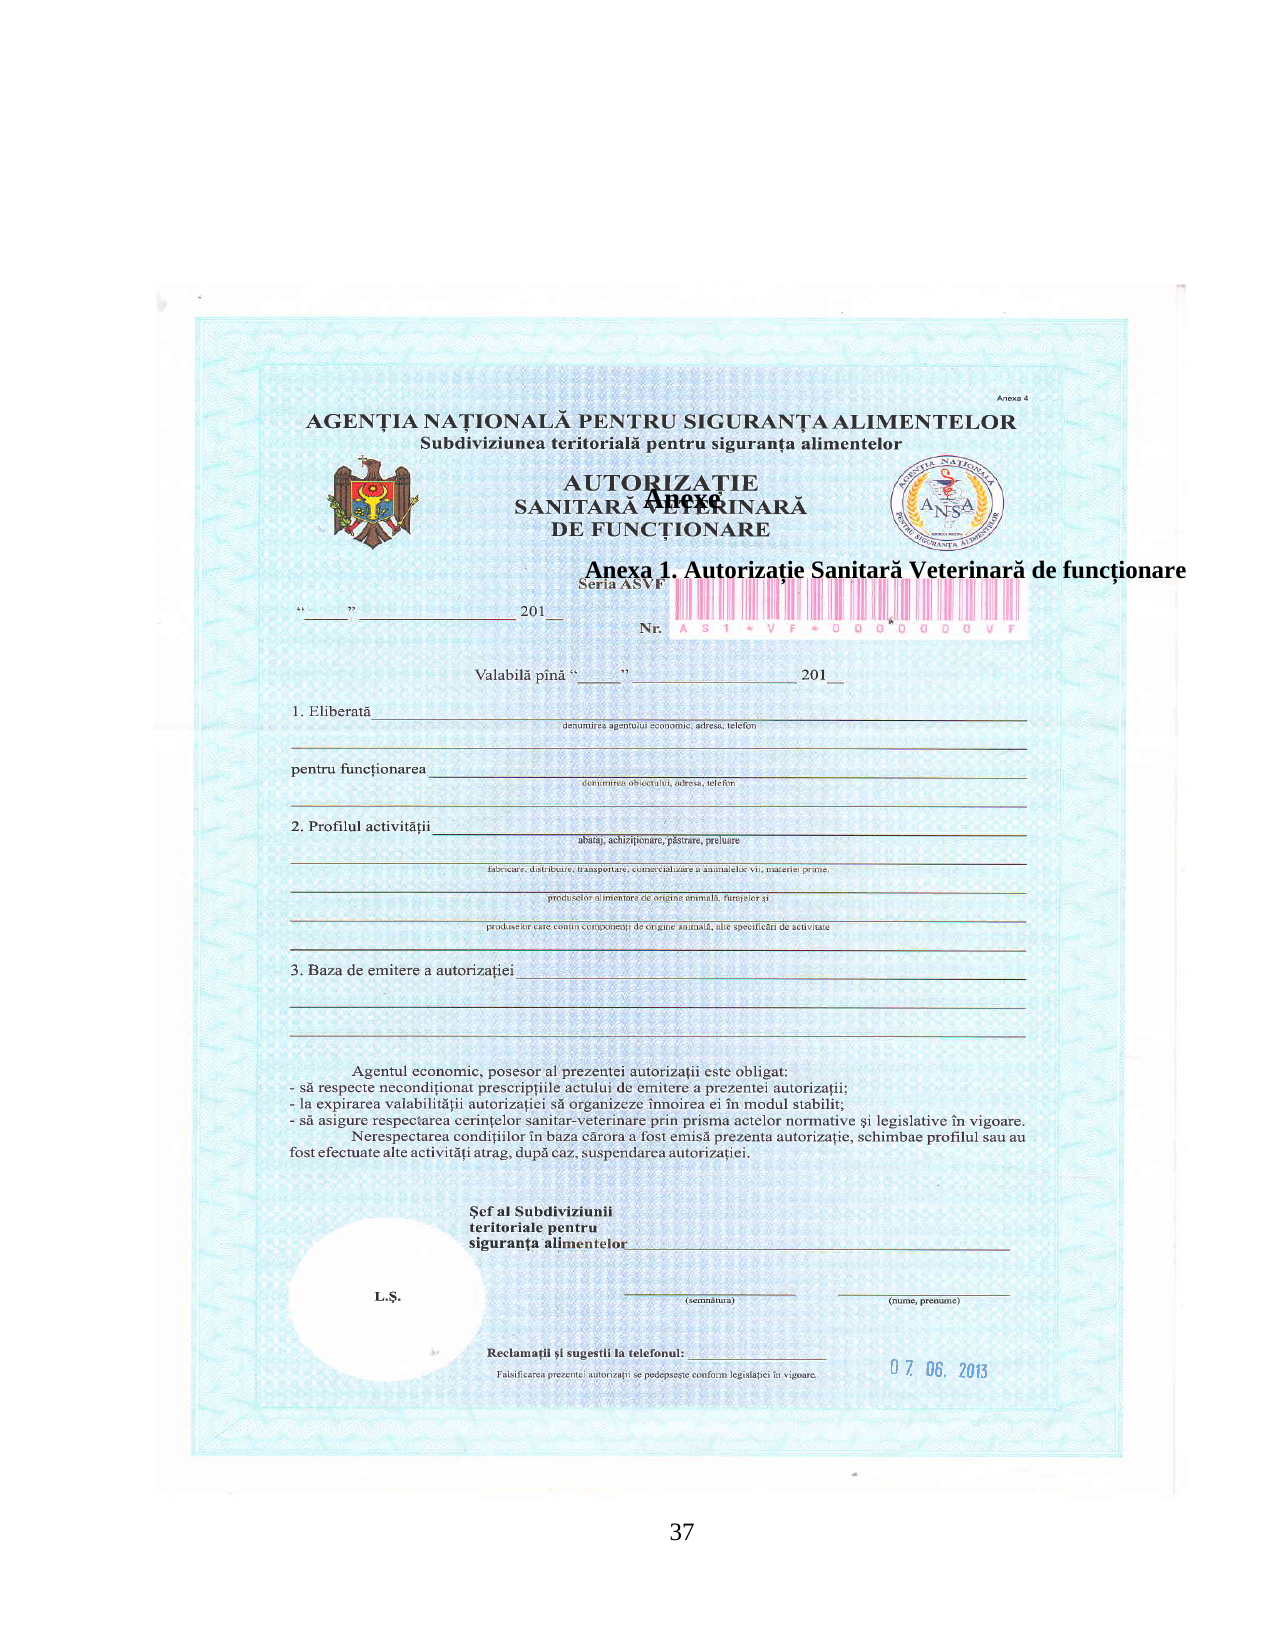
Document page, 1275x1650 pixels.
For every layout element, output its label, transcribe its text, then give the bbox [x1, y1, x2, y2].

subtitle Anexe [177, 482, 1186, 515]
text Anexa 1. Autorizație Sanitară Veterinară de funcționare [177, 555, 1186, 584]
picture [154, 278, 1186, 1500]
